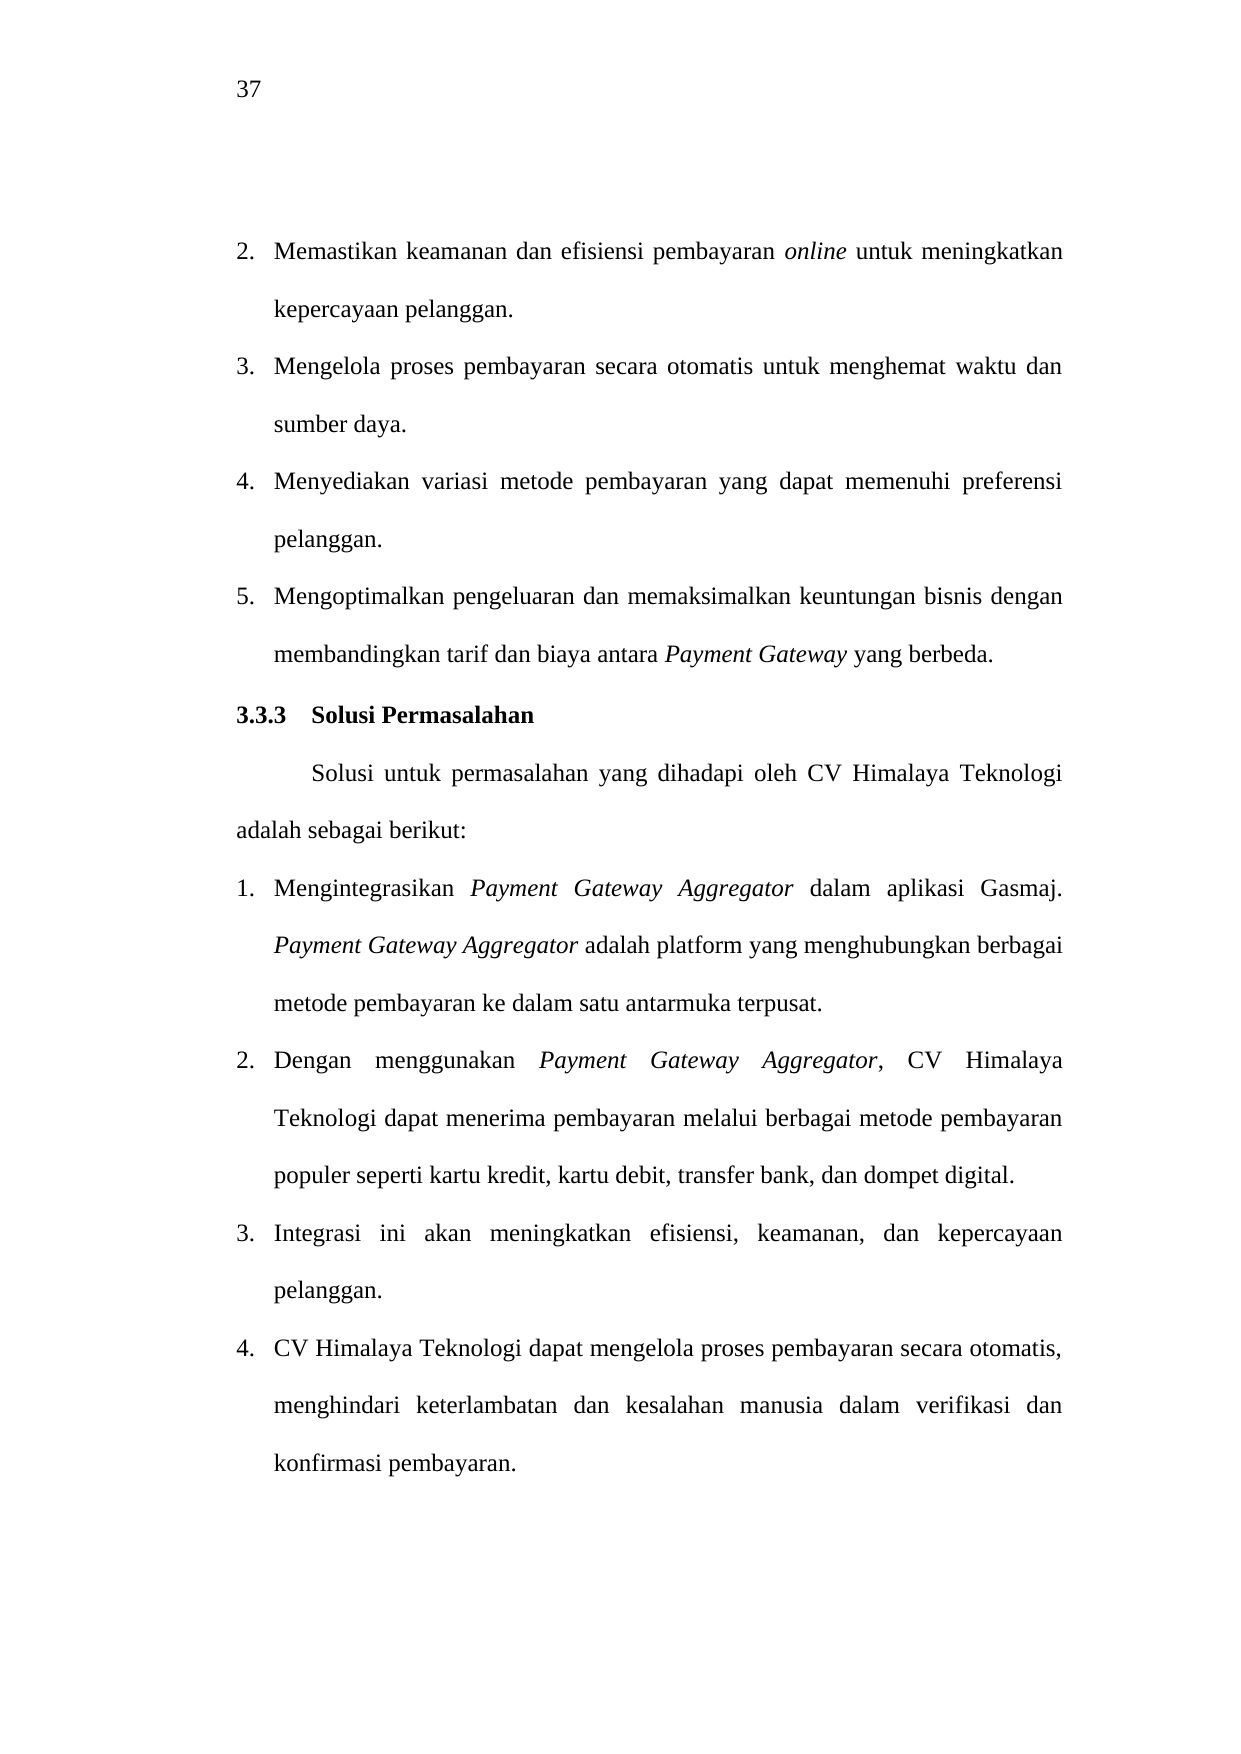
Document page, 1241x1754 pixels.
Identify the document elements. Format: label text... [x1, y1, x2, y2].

list Integrasi ini akan meningkatkan efisiensi, keamanan, dan kepercayaan pelanggan. [236, 1218, 1063, 1304]
text Solusi untuk permasalahan yang dihadapi oleh CV Himalaya Teknologi adalah sebagai berikut: [236, 758, 1063, 844]
list Menyediakan variasi metode pembayaran yang dapat memenuhi preferensi pelanggan. [236, 466, 1063, 552]
list CV Himalaya Teknologi dapat mengelola proses pembayaran secara otomatis, menghindari keterlambatan dan kesalahan manusia dalam verifikasi dan konfirmasi pembayaran. [236, 1333, 1063, 1477]
list Dengan menggunakan Payment Gateway Aggregator, CV Himalaya Teknologi dapat menerima pembayaran melalui berbagai metode pembayaran populer seperti kartu kredit, kartu debit, transfer bank, dan dompet digital. [236, 1045, 1063, 1189]
list Mengelola proses pembayaran secara otomatis untuk menghemat waktu dan sumber daya. [236, 351, 1063, 437]
list Memastikan keamanan dan efisiensi pembayaran online untuk meningkatkan kepercayaan pelanggan. [236, 236, 1063, 322]
subtitle Solusi Permasalahan [236, 700, 1063, 729]
list Mengoptimalkan pengeluaran dan memaksimalkan keuntungan bisnis dengan membandingkan tarif dan biaya antara Payment Gateway yang berbeda. [236, 581, 1063, 667]
list Mengintegrasikan Payment Gateway Aggregator dalam aplikasi Gasmaj. Payment Gateway Aggregator adalah platform yang menghubungkan berbagai metode pembayaran ke dalam satu antarmuka terpusat. [236, 873, 1063, 1017]
